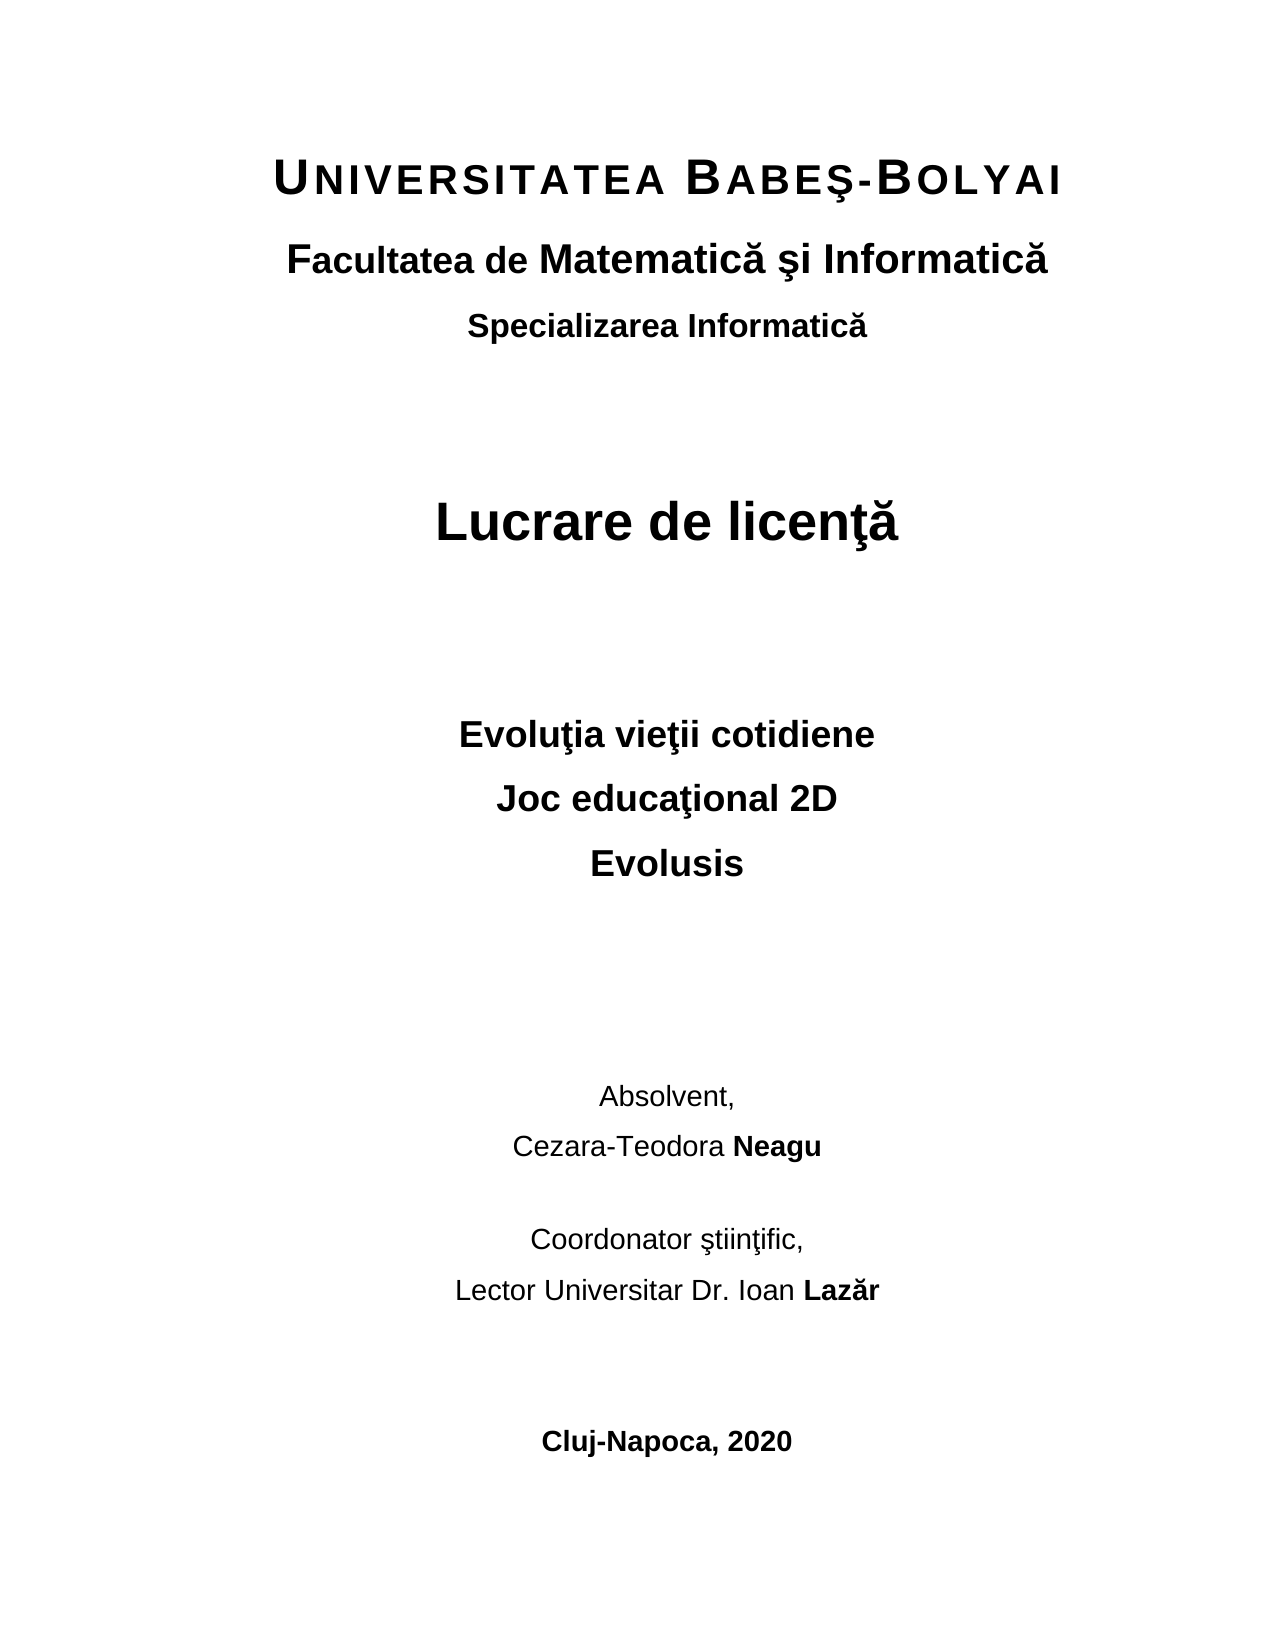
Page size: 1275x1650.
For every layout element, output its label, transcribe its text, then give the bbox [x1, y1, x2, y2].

text Absolvent, [207, 1078, 1127, 1112]
text Cezara-Teodora Neagu [207, 1129, 1127, 1162]
text Specializarea Informatică [207, 306, 1127, 344]
text Cluj-Napoca, 2020 [207, 1423, 1127, 1457]
text Facultatea de Matematică şi Informatică [207, 234, 1127, 282]
text Lector Universitar Dr. Ioan Lazăr [207, 1273, 1127, 1306]
text Joc educaţional 2D [207, 777, 1127, 820]
text Evoluţia vieţii cotidiene [207, 712, 1127, 755]
text Lucrare de licenţă [207, 489, 1127, 551]
text Coordonator ştiinţific, [207, 1222, 1127, 1256]
text Evolusis [207, 841, 1127, 884]
text UNIVERSITATEA BABEŞ-BOLYAI [207, 148, 1127, 205]
